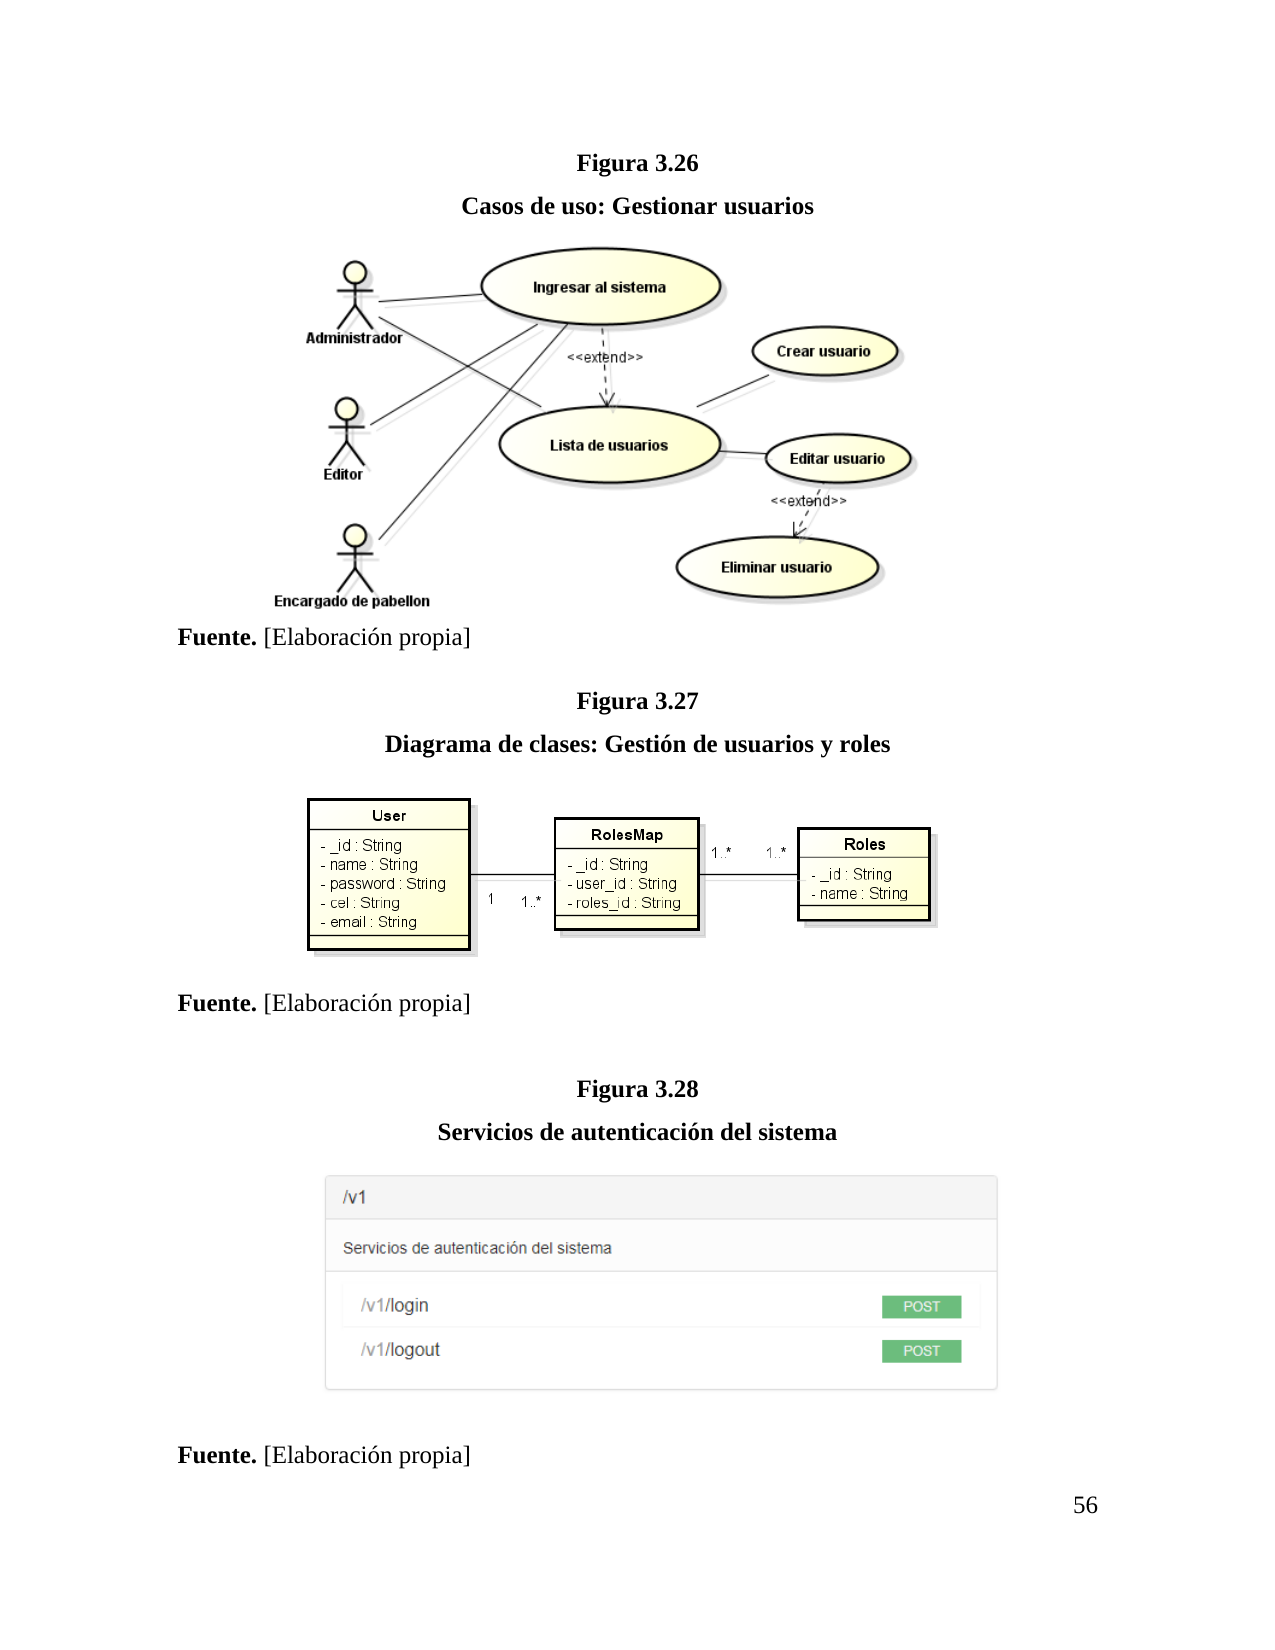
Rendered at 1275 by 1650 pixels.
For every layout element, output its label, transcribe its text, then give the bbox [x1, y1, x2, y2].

text Fuente. [Elaboración propia] [177, 988, 1098, 1017]
picture [317, 1165, 1008, 1406]
text Fuente. [Elaboración propia] [177, 1440, 1098, 1469]
text Fuente. [Elaboración propia] [177, 622, 1098, 651]
picture [292, 775, 944, 960]
picture [270, 234, 936, 622]
